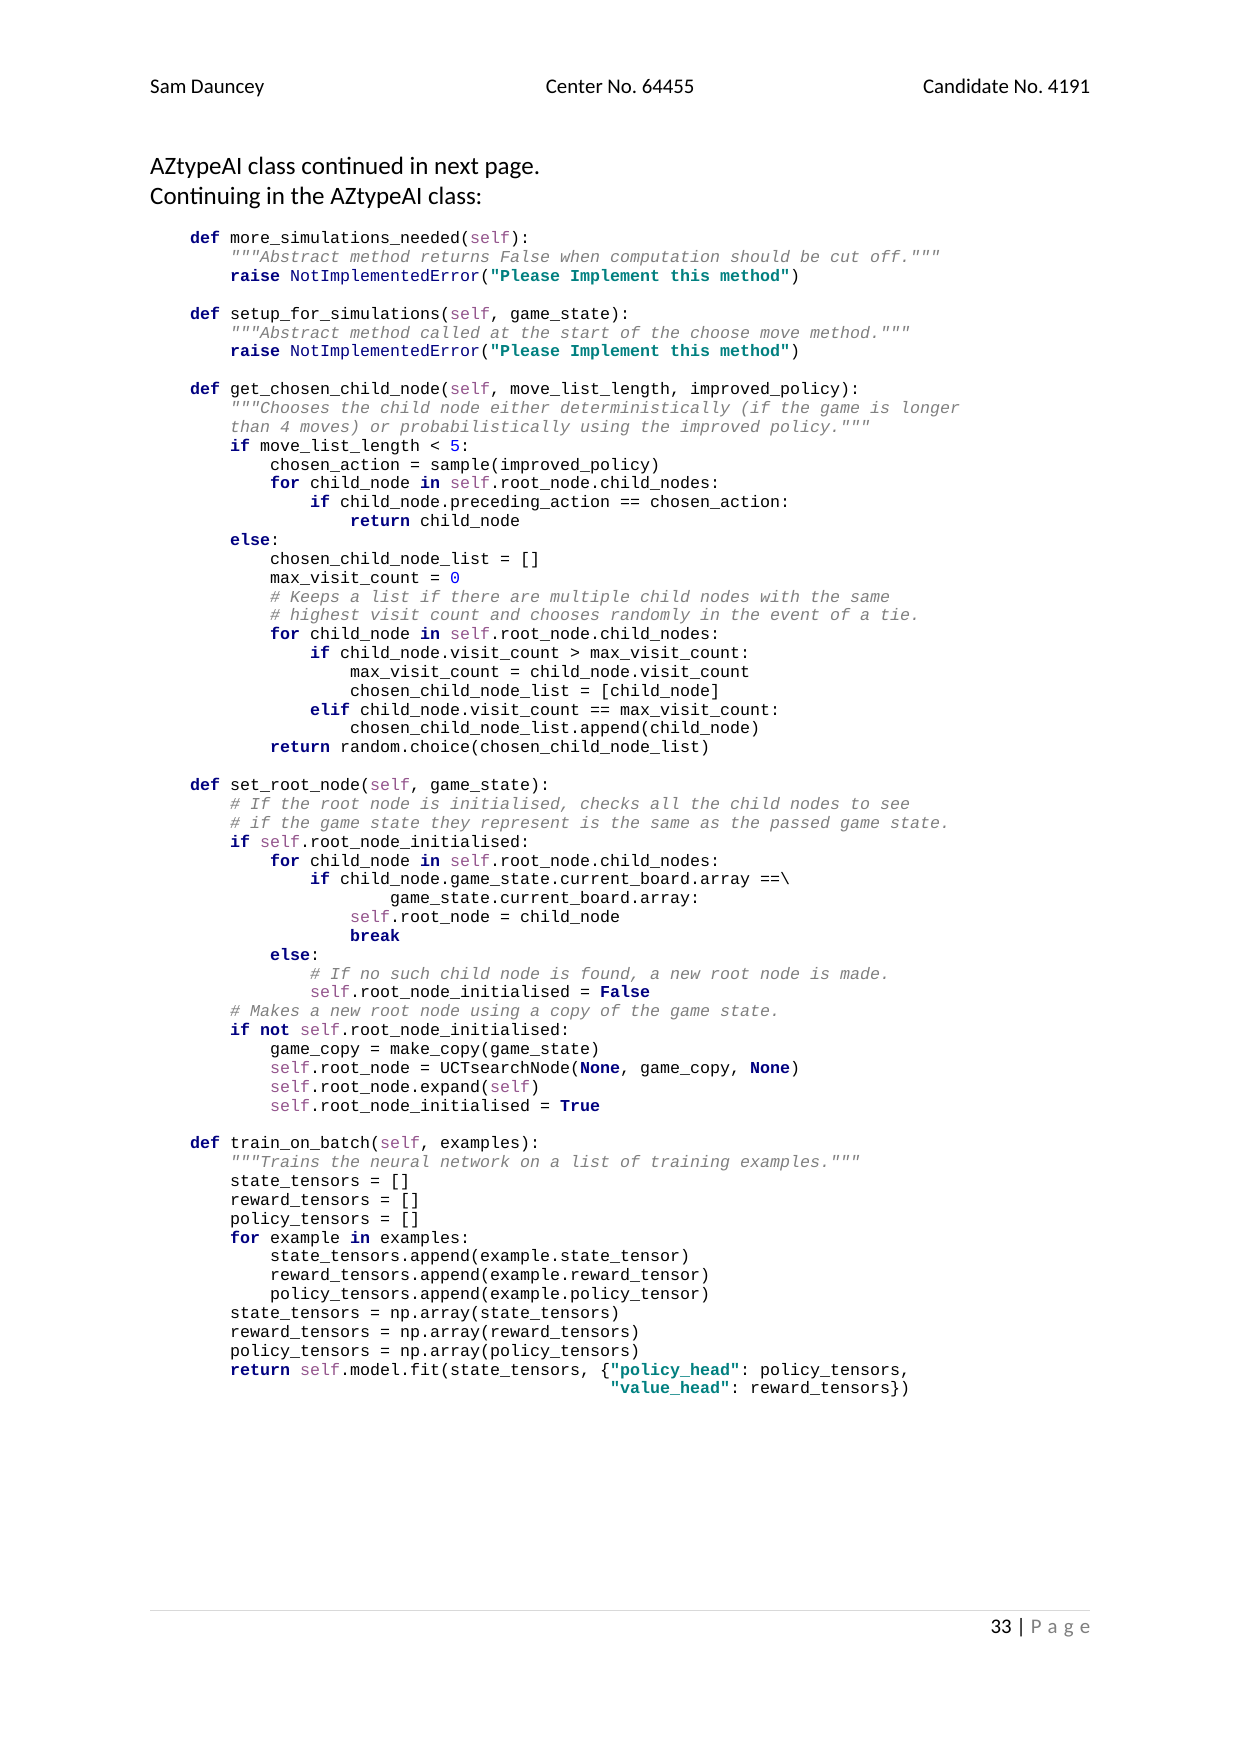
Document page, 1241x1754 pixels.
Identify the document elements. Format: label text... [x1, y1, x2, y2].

text AZtypeAI class continued in next page. [150, 150, 1090, 181]
text Continuing in the AZtypeAI class: def more_simulations_needed(self): """Abstract method returns False when computation should be cut off.""" raise NotImplementedError("Please Implement this method") def setup_for_simulations(self, game_state): """Abstract method called at the start of the choose move method.""" raise NotImplementedError("Please Implement this method") def get_chosen_child_node(self, move_list_length, improved_policy): """Chooses the child node either deterministically (if the game is longer than 4 moves) or probabilistically using the improved policy.""" if move_list_length < 5: chosen_action = sample(improved_policy) for child_node in self.root_node.child_nodes: if child_node.preceding_action == chosen_action: return child_node else: chosen_child_node_list = [] max_visit_count = 0 # Keeps a list if there are multiple child nodes with the same # highest visit count and chooses randomly in the event of a tie. for child_node in self.root_node.child_nodes: if child_node.visit_count > max_visit_count: max_visit_count = child_node.visit_count chosen_child_node_list = [child_node] elif child_node.visit_count == max_visit_count: chosen_child_node_list.append(child_node) return random.choice(chosen_child_node_list) def set_root_node(self, game_state): # If the root node is initialised, checks all the child nodes to see # if the game state they represent is the same as the passed game state. if self.root_node_initialised: for child_node in self.root_node.child_nodes: if child_node.game_state.current_board.array ==\ game_state.current_board.array: self.root_node = child_node break else: # If no such child node is found, a new root node is made. self.root_node_initialised = False # Makes a new root node using a copy of the game state. if not self.root_node_initialised: game_copy = make_copy(game_state) self.root_node = UCTsearchNode(None, game_copy, None) self.root_node.expand(self) self.root_node_initialised = True def train_on_batch(self, examples): """Trains the neural network on a list of training examples.""" state_tensors = [] reward_tensors = [] policy_tensors = [] for example in examples: state_tensors.append(example.state_tensor) reward_tensors.append(example.reward_tensor) policy_tensors.append(example.policy_tensor) state_tensors = np.array(state_tensors) reward_tensors = np.array(reward_tensors) policy_tensors = np.array(policy_tensors) return self.model.fit(state_tensors, {"policy_head": policy_tensors, "value_head": reward_tensors}) [150, 181, 1090, 1422]
